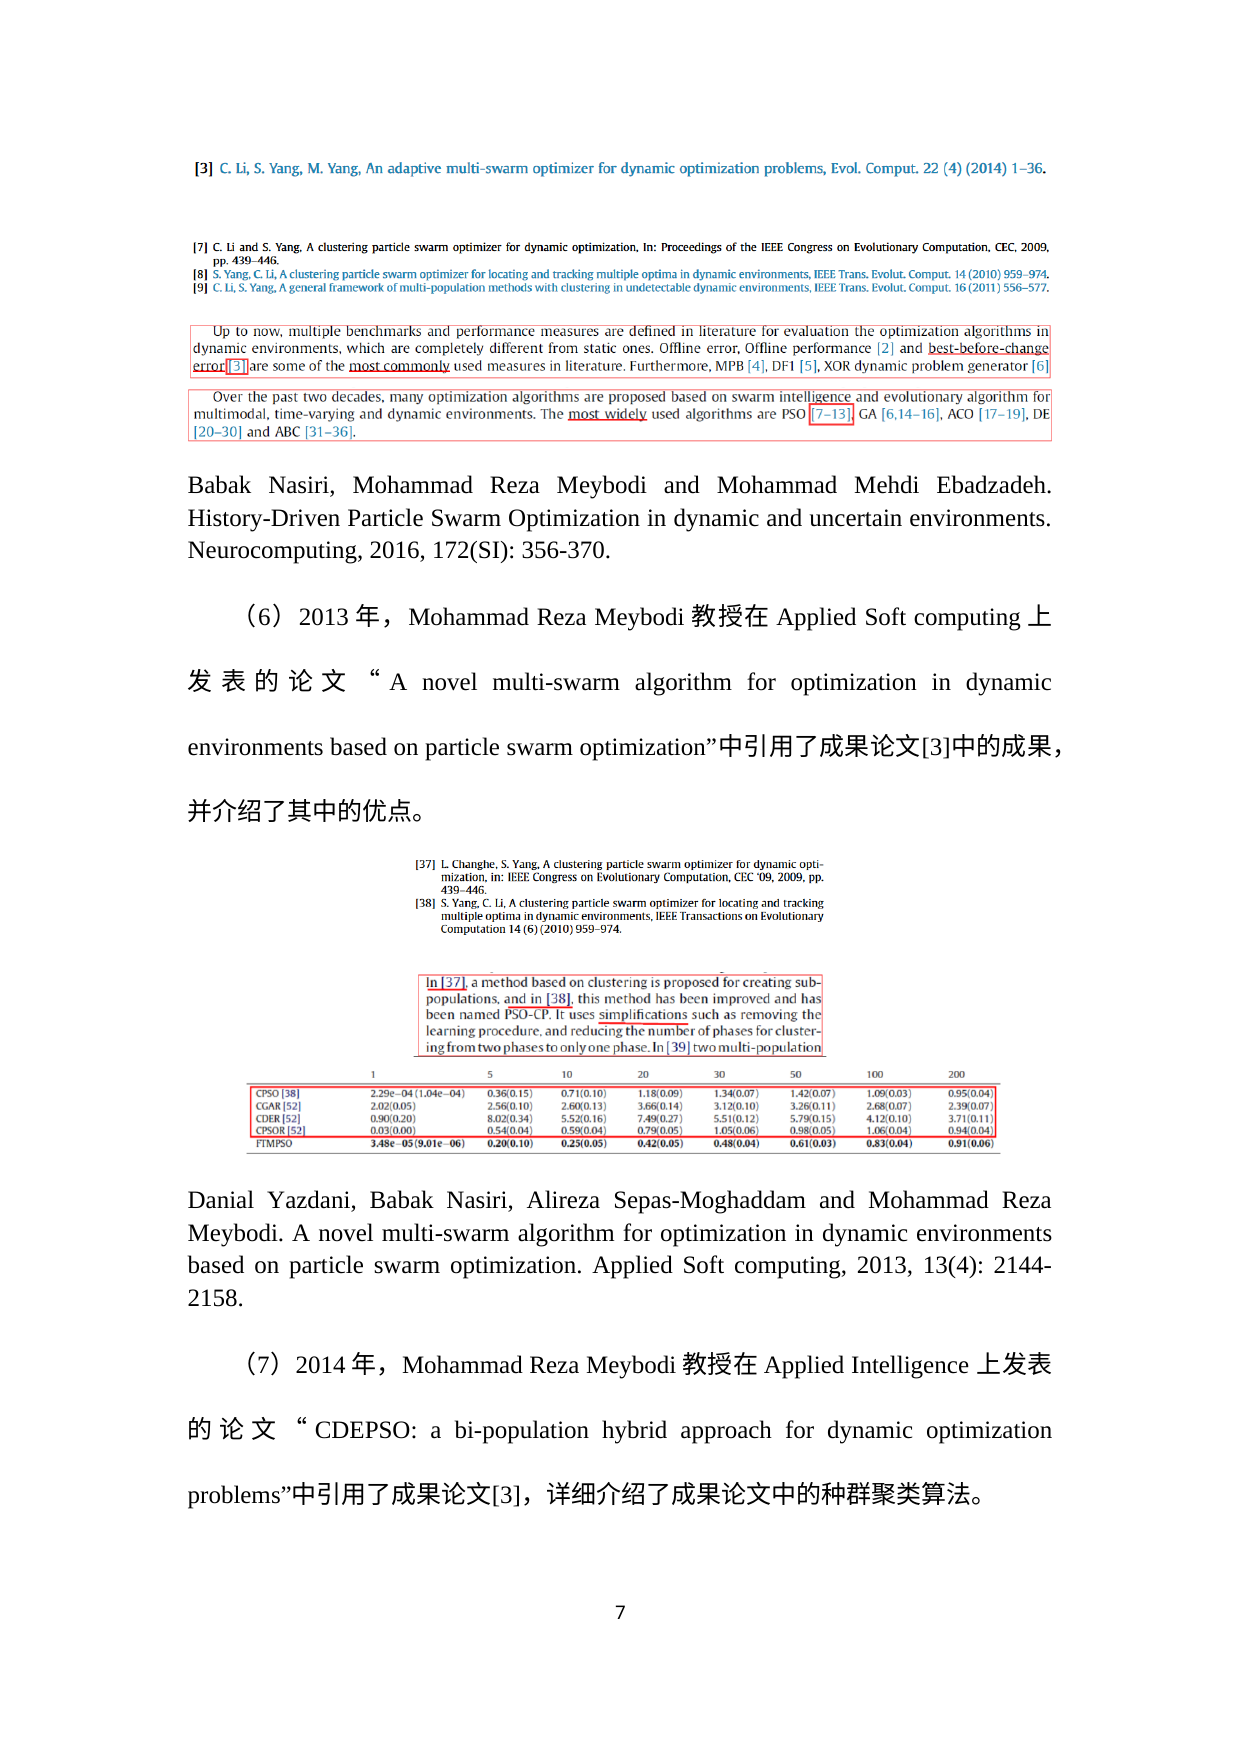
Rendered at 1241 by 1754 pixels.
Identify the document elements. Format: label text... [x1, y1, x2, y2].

picture [187, 387, 1053, 443]
picture [413, 972, 827, 1057]
picture [411, 858, 830, 936]
text Danial Yazdani, Babak Nasiri, Alireza Sepas-Moghaddam and Mohammad Reza Meybodi. A novel multi-swarm algorithm for optimization in dynamic environments based on particle swarm optimization. Applied Soft computing, 2013, 13(4): 2144-2158. [187, 1183, 1053, 1313]
picture [188, 159, 1053, 178]
text （6）2013年，Mohammad Reza Meybodi教授在Applied Soft computing上发表的论文“A novel multi-swarm algorithm for optimization in dynamic environments based on particle swarm optimization”中引用了成果论文[3]中的成果，并介绍了其中的优点。 [187, 582, 1053, 842]
picture [238, 1069, 1003, 1156]
picture [187, 241, 1053, 295]
text Babak Nasiri, Mohammad Reza Meybodi and Mohammad Mehdi Ebadzadeh. History-Driven Particle Swarm Optimization in dynamic and uncertain environments. Neurocomputing, 2016, 172(SI): 356-370. [187, 468, 1053, 566]
text （7）2014年，Mohammad Reza Meybodi教授在Applied Intelligence 上发表的论文“CDEPSO: a bi-population hybrid approach for dynamic optimization problems”中引用了成果论文[3]，详细介绍了成果论文中的种群聚类算法。 [187, 1330, 1053, 1525]
picture [187, 322, 1053, 380]
